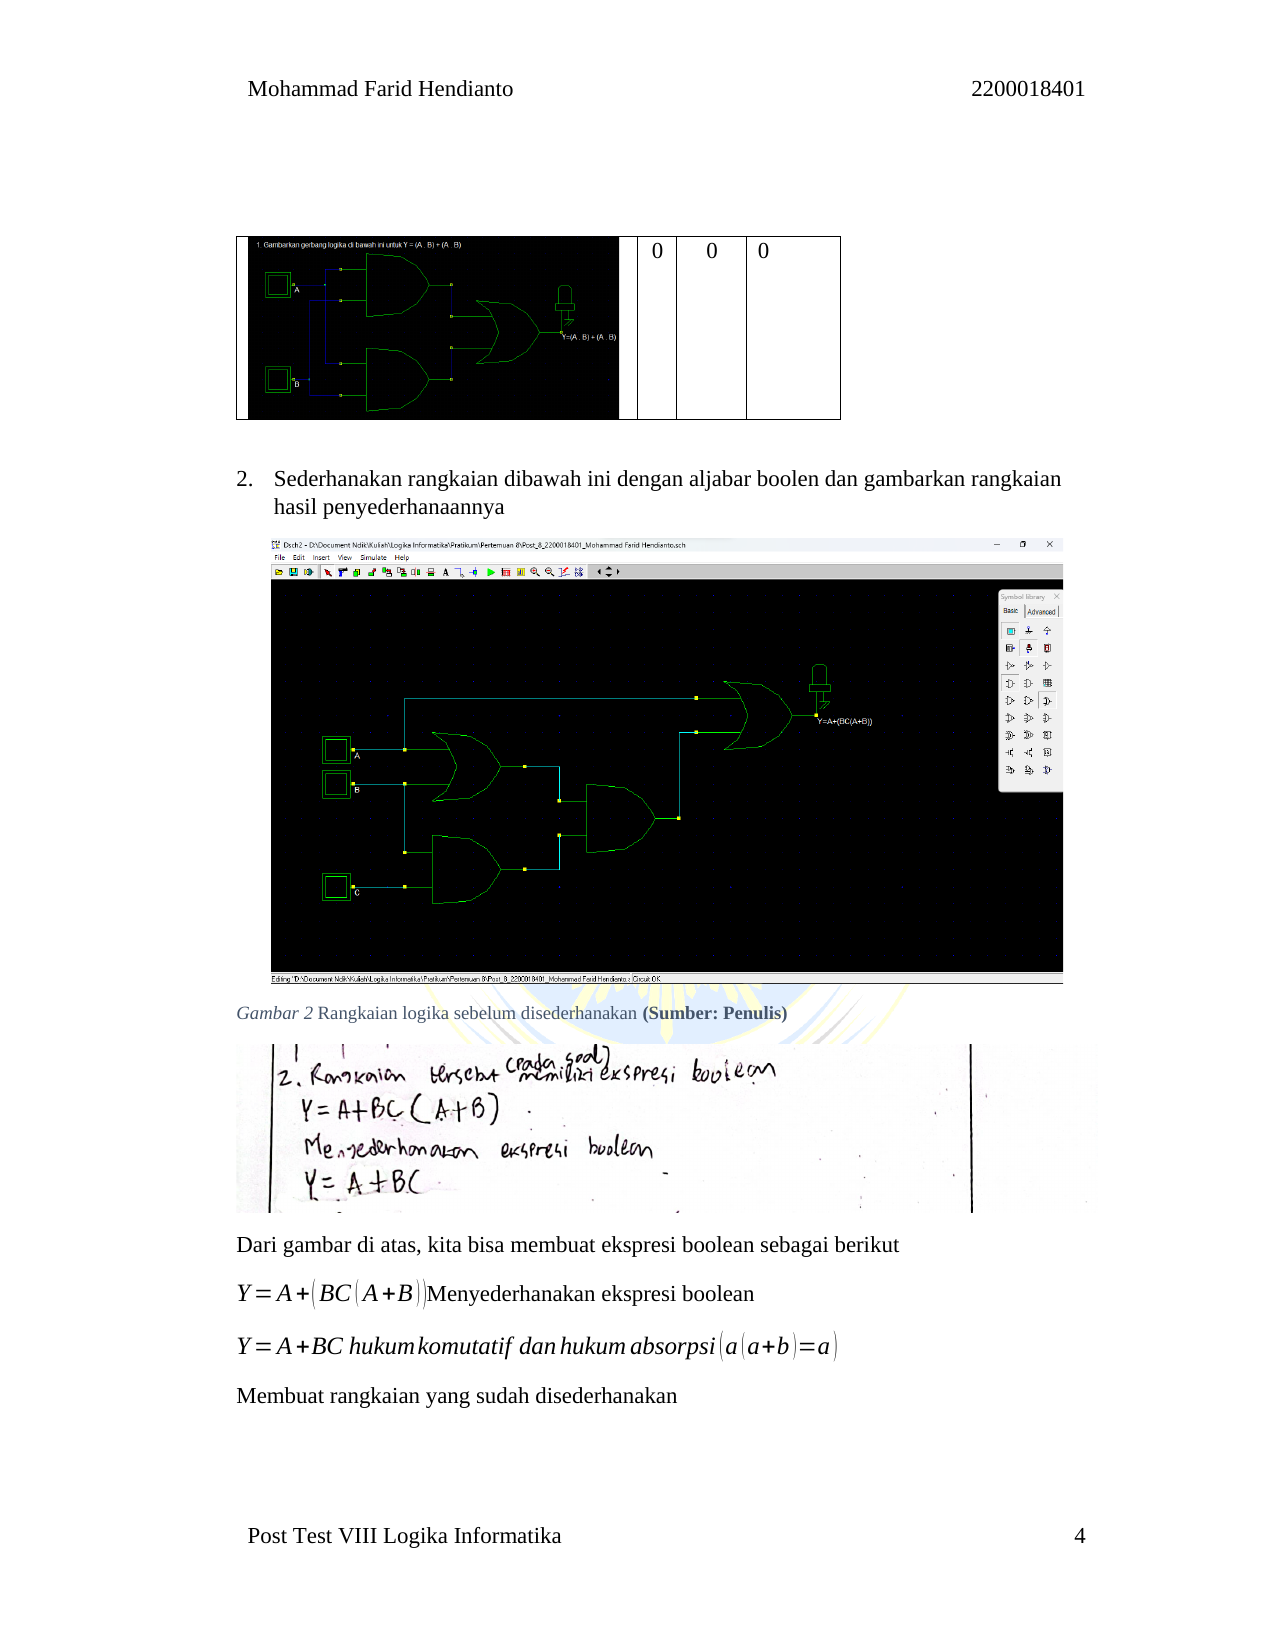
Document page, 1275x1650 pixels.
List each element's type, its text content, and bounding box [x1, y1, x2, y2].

table_cell [237, 237, 248, 418]
text Dari gambar di atas, kita bisa membuat ekspresi boolean sebagai berikut [236, 1231, 1098, 1258]
text Membuat rangkaian yang sudah disederhanakan [236, 1382, 1098, 1408]
picture [248, 237, 620, 419]
table_cell 0 [638, 237, 676, 418]
table_cell [620, 237, 637, 418]
table_cell 0 [677, 237, 746, 418]
text Menyederhanakan ekspresi boolean [236, 1276, 1098, 1310]
picture [271, 538, 1064, 984]
text Gambar 2 Rangkaian logika sebelum disederhanakan (Sumber: Penulis) [236, 1002, 1098, 1024]
list Sederhanakan rangkaian dibawah ini dengan aljabar boolen dan gambarkan rangkaian hasil penyederhanaannya [236, 464, 1098, 519]
table_cell 0 [747, 237, 840, 418]
